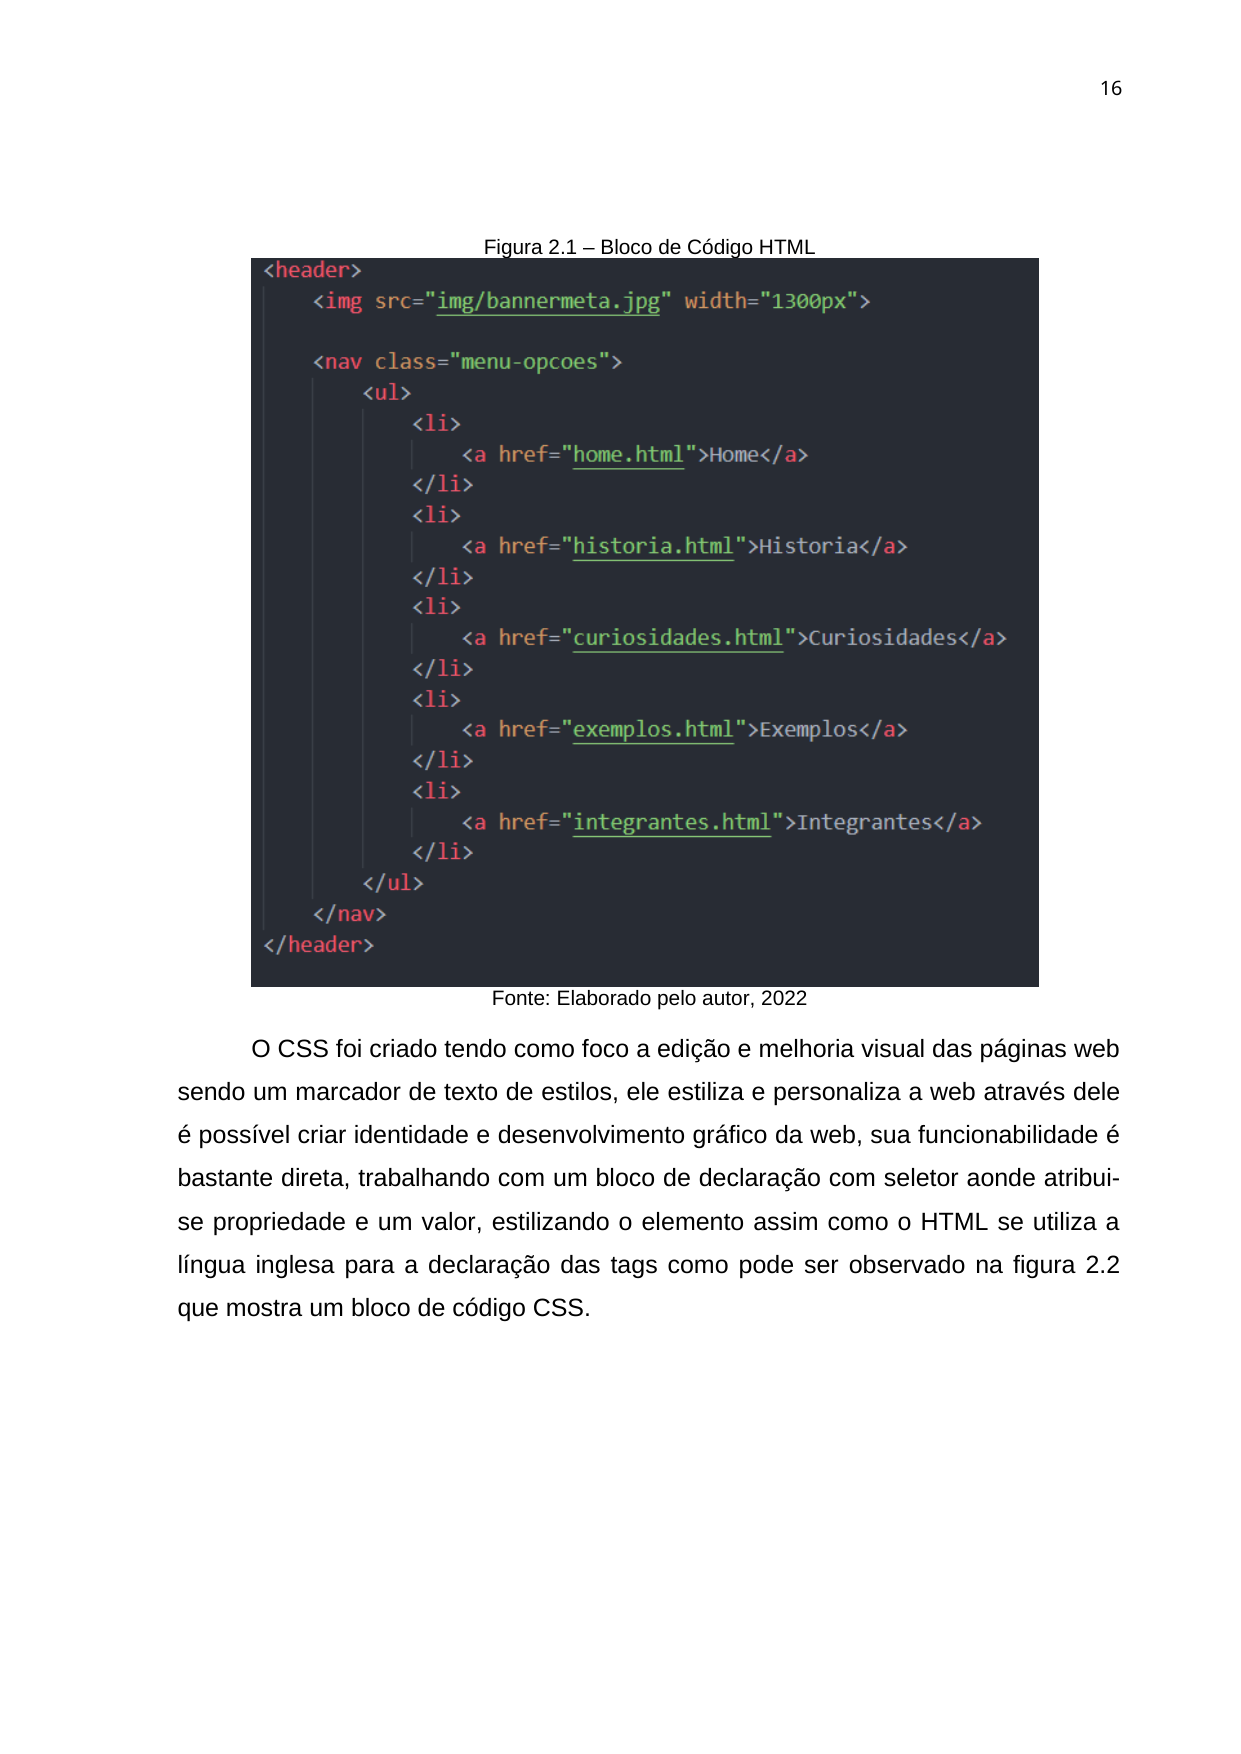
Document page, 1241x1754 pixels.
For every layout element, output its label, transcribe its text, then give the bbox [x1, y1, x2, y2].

text Fonte: Elaborado pelo autor, 2022 [177, 986, 1122, 1010]
text O CSS foi criado tendo como foco a edição e melhoria visual das páginas web sendo um marcador de texto de estilos, ele estiliza e personaliza a web através dele é possível criar identidade e desenvolvimento gráfico da web, sua funcionabilidade é bastante direta, trabalhando com um bloco de declaração com seletor aonde atribui-se propriedade e um valor, estilizando o elemento assim como o HTML se utiliza a língua inglesa para a declaração das tags como pode ser observado na figura 2.2 que mostra um bloco de código CSS. [177, 1034, 1122, 1322]
text Figura 2.1 – Bloco de Código HTML [177, 235, 1122, 259]
picture [251, 258, 1039, 987]
